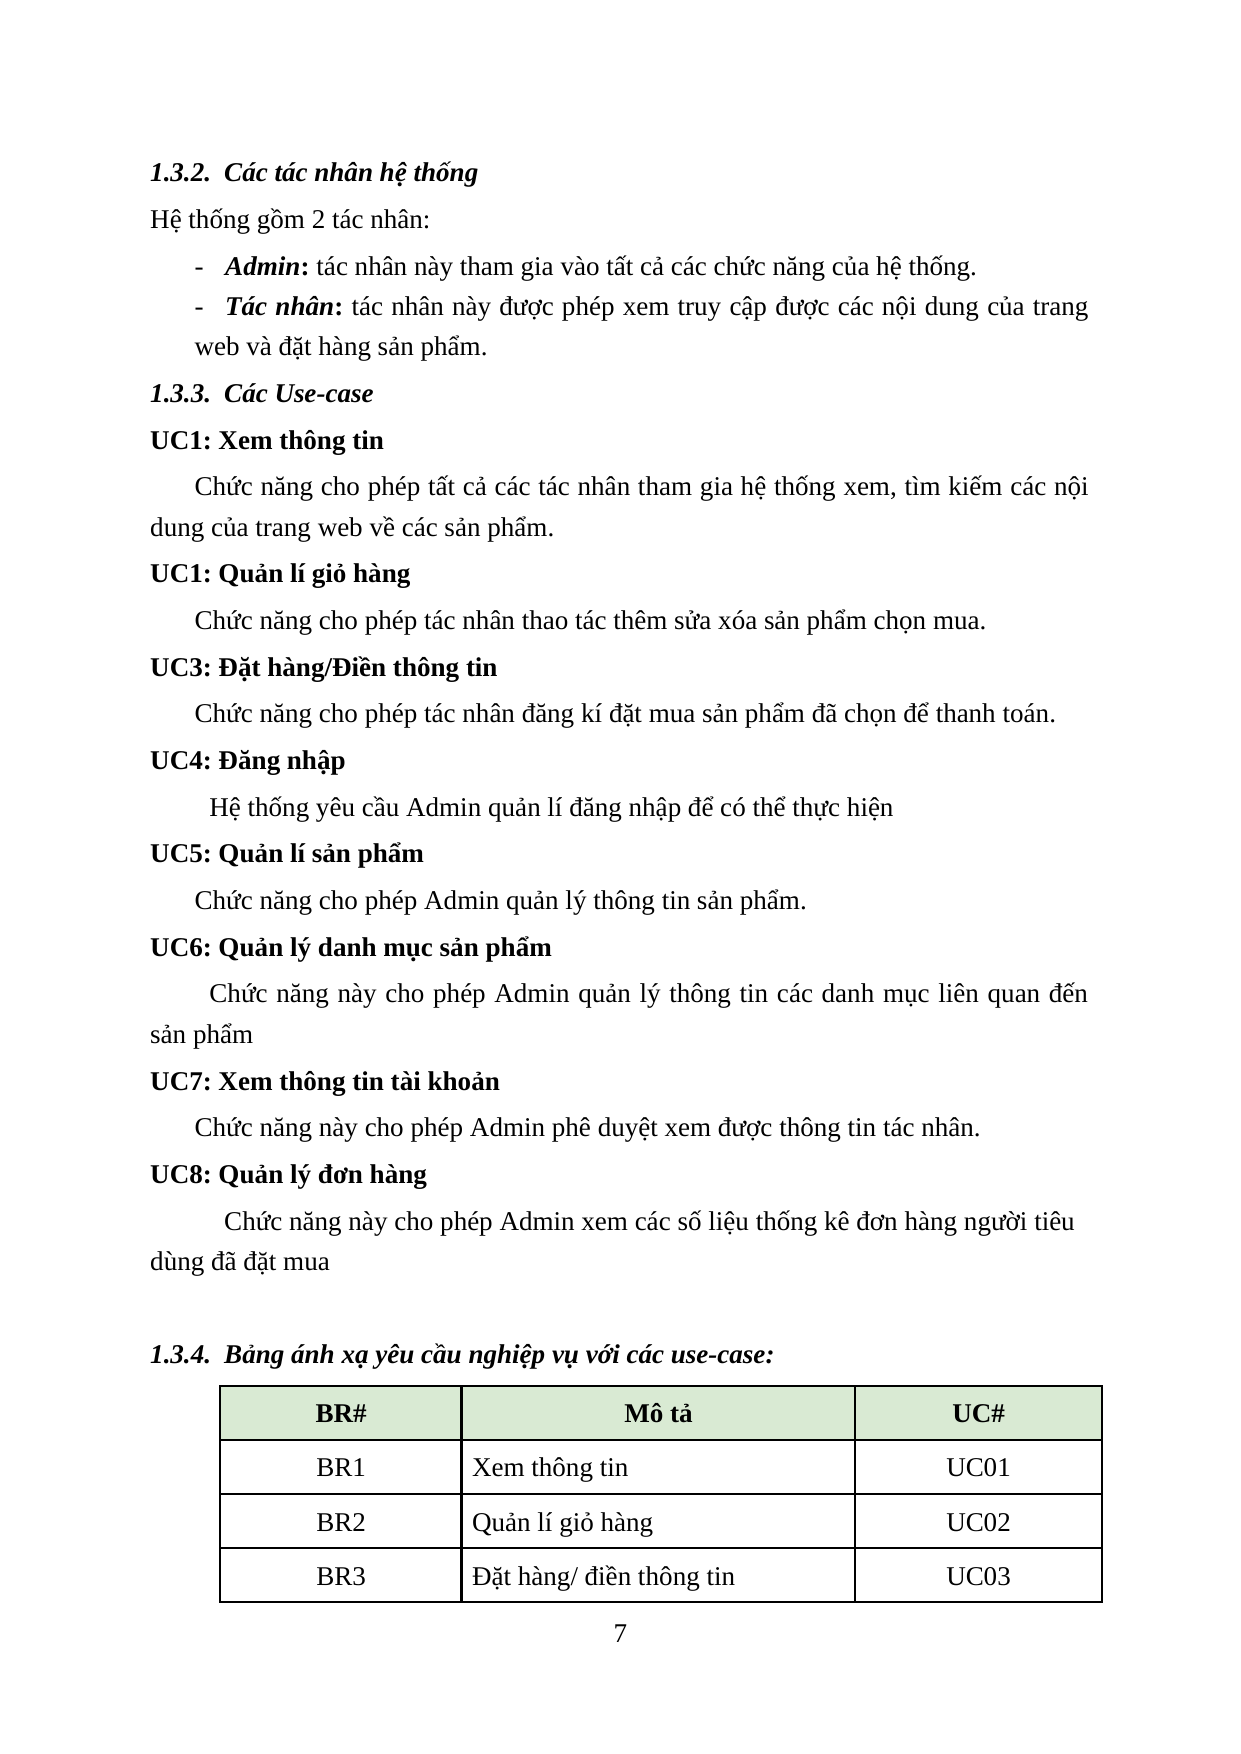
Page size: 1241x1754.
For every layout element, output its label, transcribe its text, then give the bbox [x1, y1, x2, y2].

subtitle Bảng ánh xạ yêu cầu nghiệp vụ với các use-case: [150, 1338, 1090, 1369]
text UC1: Xem thông tin [150, 424, 1090, 455]
subtitle Các tác nhân hệ thống [150, 156, 1090, 187]
list Tác nhân: tác nhân này được phép xem truy cập được các nội dung của trang web và đặt hàng sản phẩm. [194, 290, 1090, 362]
text Chức năng cho phép tác nhân thao tác thêm sửa xóa sản phẩm chọn mua. [150, 604, 1090, 635]
text Chức năng này cho phép Admin quản lý thông tin các danh mục liên quan đến sản phẩm [150, 977, 1090, 1049]
table_header UC# [856, 1387, 1101, 1439]
table_cell Xem thông tin [463, 1441, 854, 1493]
table_cell BR2 [221, 1495, 460, 1547]
text UC4: Đăng nhập [150, 744, 1090, 775]
table_cell BR3 [221, 1549, 460, 1601]
text UC5: Quản lí sản phẩm [150, 837, 1090, 869]
table_header BR# [221, 1387, 460, 1439]
table_header Mô tả [463, 1387, 854, 1439]
text UC1: Quản lí giỏ hàng [150, 557, 1090, 589]
table_cell BR1 [221, 1441, 460, 1493]
text Chức năng cho phép tác nhân đăng kí đặt mua sản phẩm đã chọn để thanh toán. [150, 697, 1090, 729]
table_cell UC02 [856, 1495, 1101, 1547]
text UC3: Đặt hàng/Điền thông tin [150, 651, 1090, 682]
text Hệ thống yêu cầu Admin quản lí đăng nhập để có thể thực hiện [150, 791, 1090, 822]
text UC8: Quản lý đơn hàng [150, 1158, 1090, 1189]
table_cell UC03 [856, 1549, 1101, 1601]
subtitle Các Use-case [150, 377, 1090, 408]
text UC6: Quản lý danh mục sản phẩm [150, 931, 1090, 962]
text Hệ thống gồm 2 tác nhân: [150, 203, 1090, 234]
text Chức năng cho phép tất cả các tác nhân tham gia hệ thống xem, tìm kiếm các nội dung của trang web về các sản phẩm. [150, 470, 1090, 542]
text UC7: Xem thông tin tài khoản [150, 1064, 1090, 1096]
text Chức năng cho phép Admin quản lý thông tin sản phẩm. [150, 884, 1090, 915]
text Chức năng này cho phép Admin phê duyệt xem được thông tin tác nhân. [150, 1111, 1090, 1142]
list Admin: tác nhân này tham gia vào tất cả các chức năng của hệ thống. [194, 249, 1090, 281]
table_cell UC01 [856, 1441, 1101, 1493]
text Chức năng này cho phép Admin xem các số liệu thống kê đơn hàng người tiêu dùng đã đặt mua [150, 1204, 1090, 1276]
table_cell Đặt hàng/ điền thông tin [463, 1549, 854, 1601]
table_cell Quản lí giỏ hàng [463, 1495, 854, 1547]
